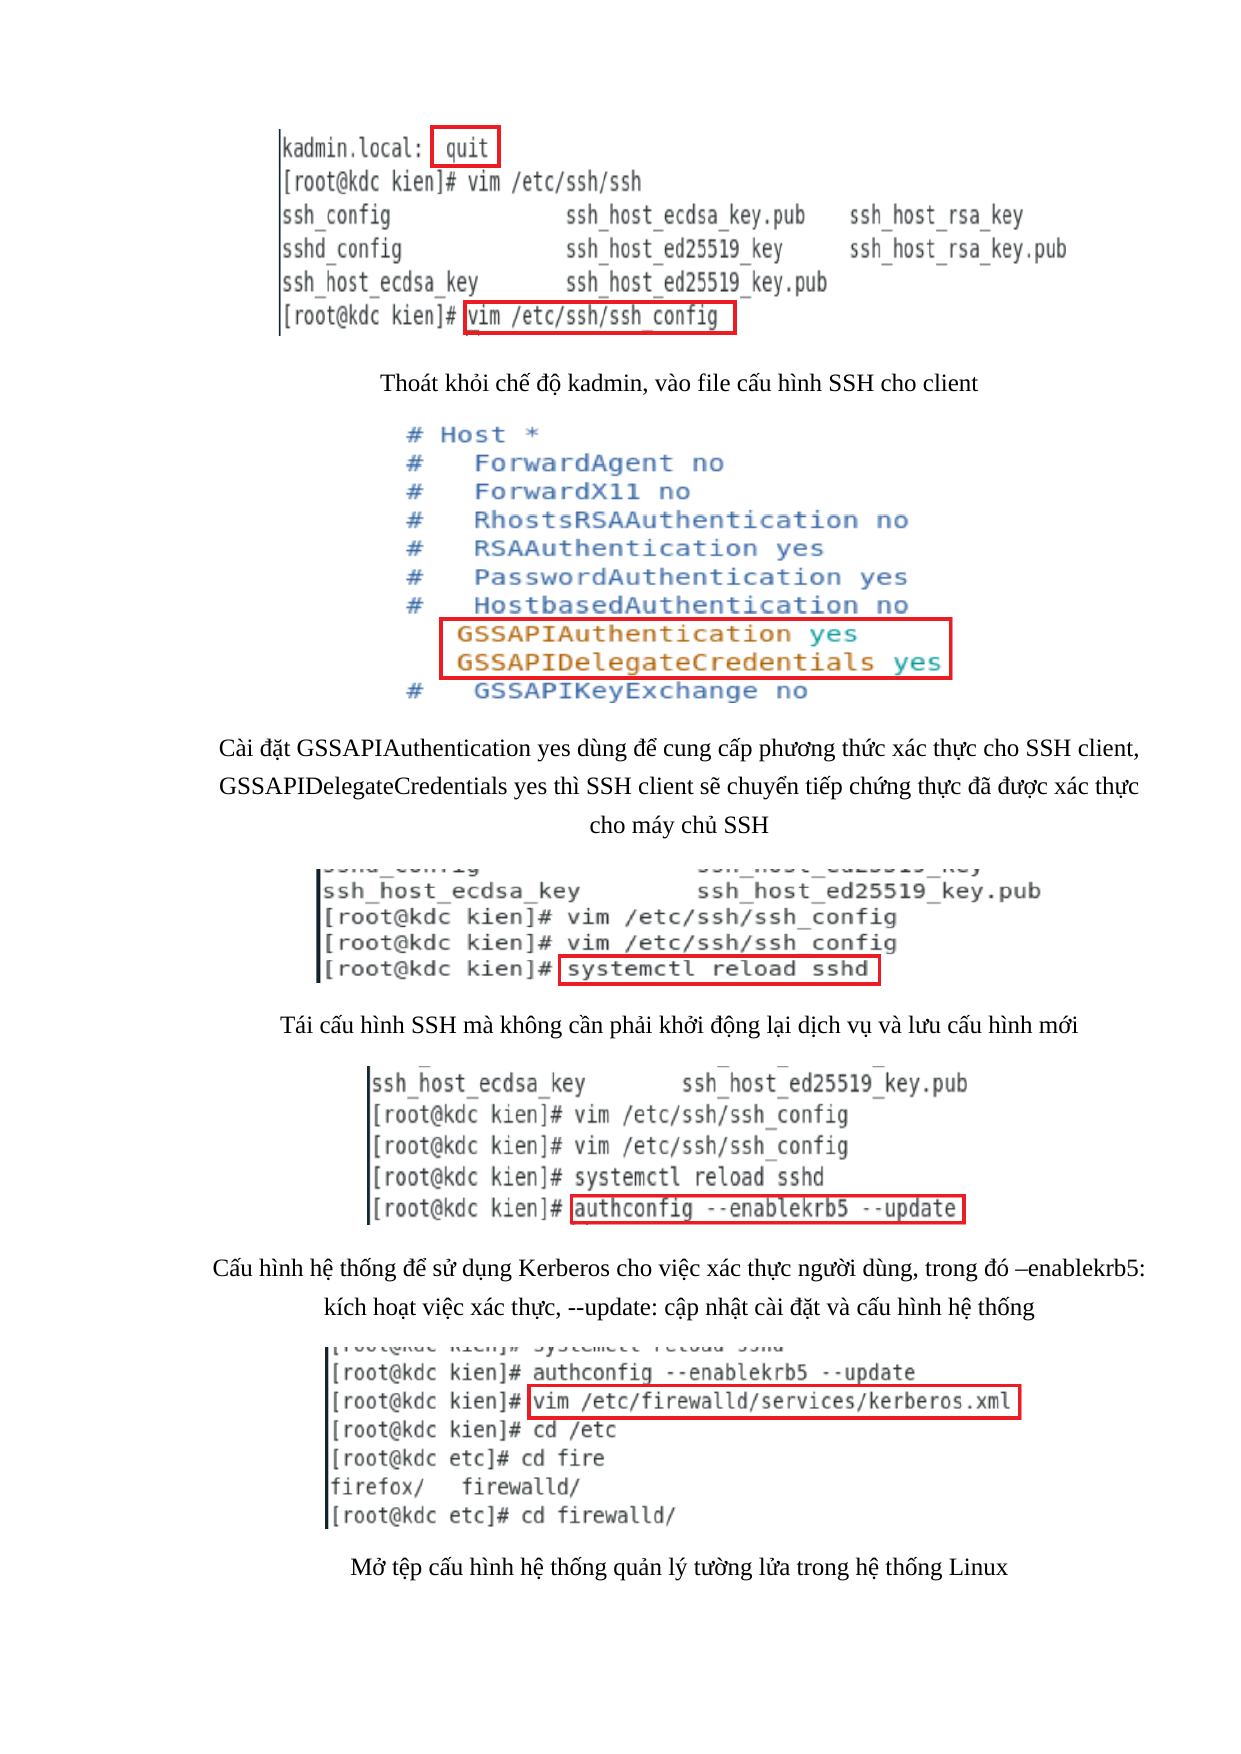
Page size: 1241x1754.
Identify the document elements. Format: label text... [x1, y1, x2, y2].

text Mở tệp cấu hình hệ thống quản lý tường lửa trong hệ thống Linux [207, 1552, 1152, 1581]
text Cấu hình hệ thống để sử dụng Kerberos cho việc xác thực người dùng, trong đó –enablekrb5: kích hoạt việc xác thực, --update: cập nhật cài đặt và cấu hình hệ thống [207, 1253, 1152, 1321]
picture [325, 1343, 1034, 1529]
text Cài đặt GSSAPIAuthentication yes dùng để cung cấp phương thức xác thực cho SSH client, GSSAPIDelegateCredentials yes thì SSH client sẽ chuyển tiếp chứng thực đã được xác thực cho máy chủ SSH [207, 733, 1152, 839]
picture [365, 1061, 993, 1230]
picture [316, 861, 1043, 987]
picture [278, 118, 1080, 345]
picture [401, 418, 957, 710]
text Thoát khỏi chế độ kadmin, vào file cấu hình SSH cho client [207, 368, 1152, 396]
text Tái cấu hình SSH mà không cần phải khởi động lại dịch vụ và lưu cấu hình mới [207, 1010, 1152, 1039]
